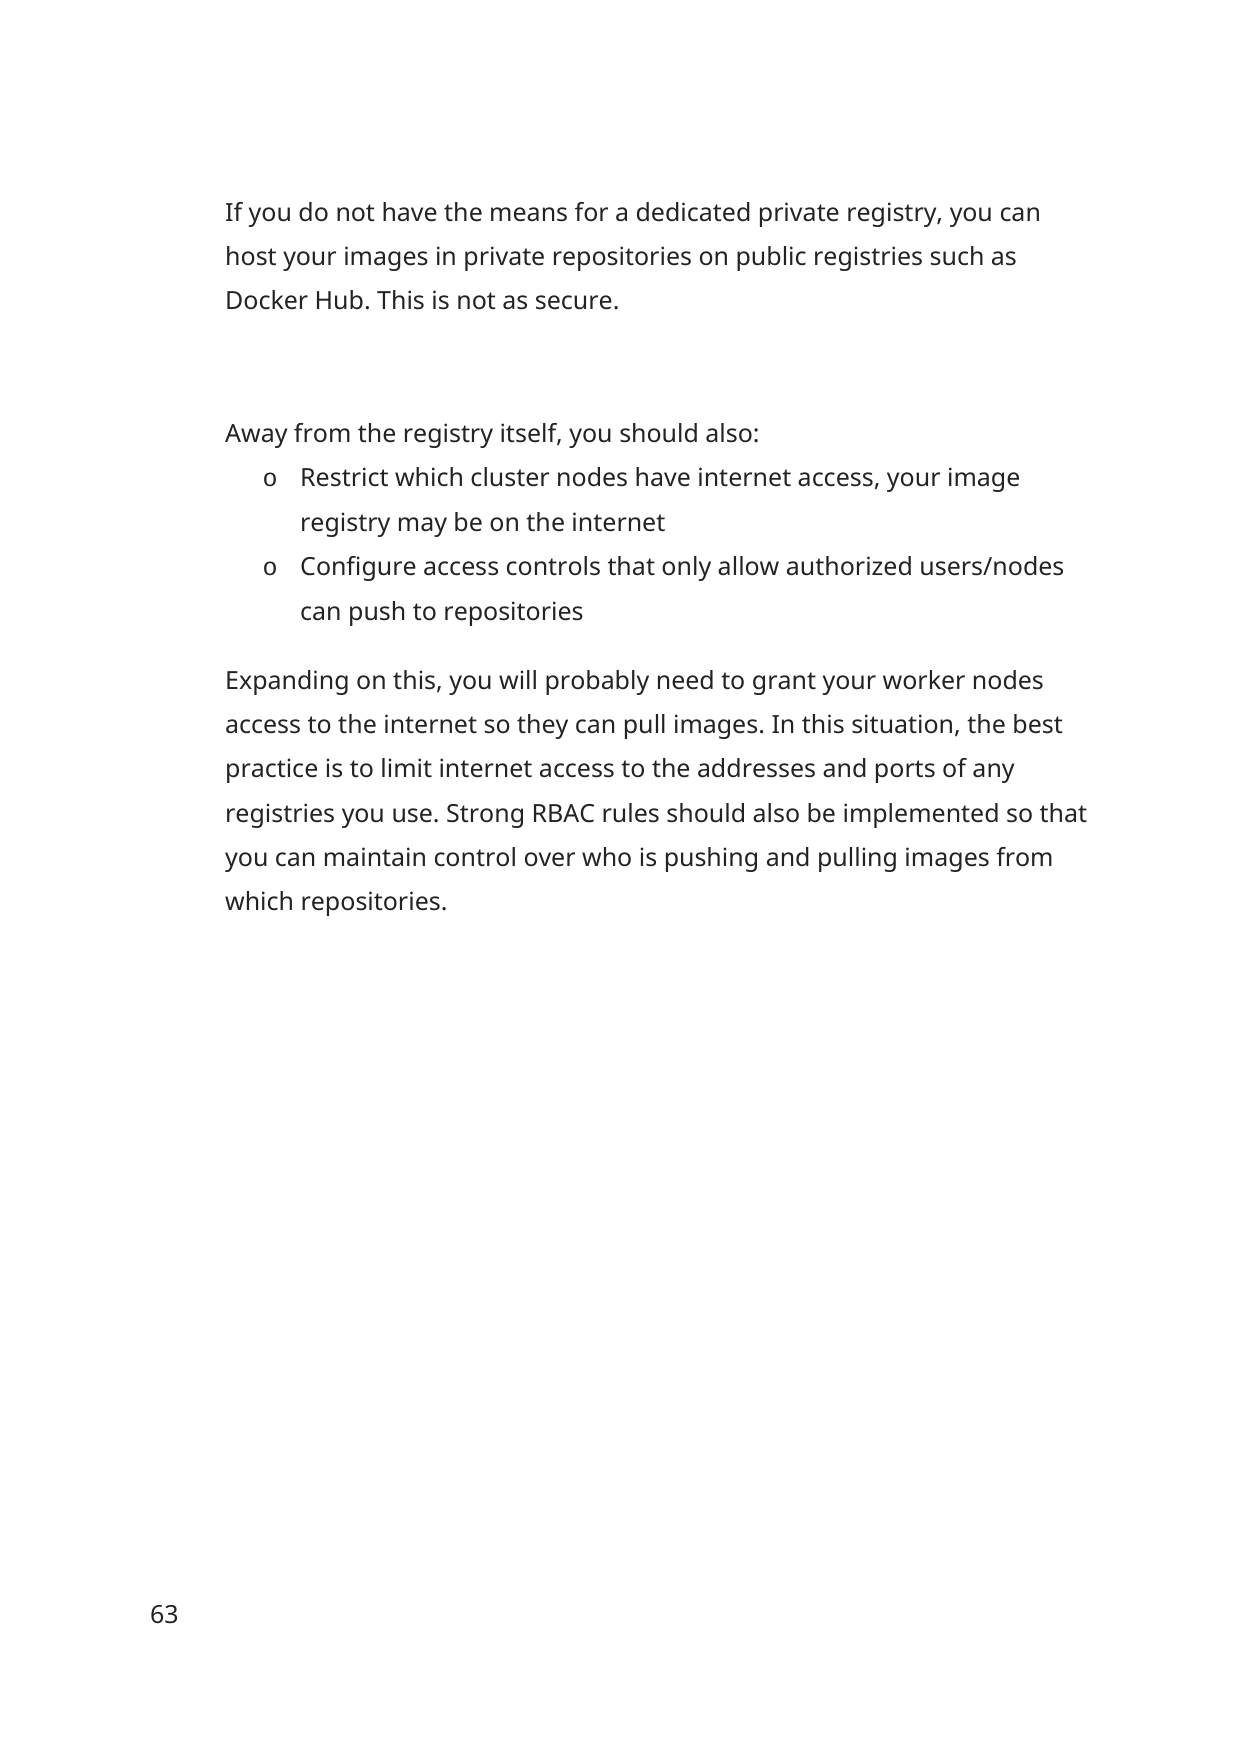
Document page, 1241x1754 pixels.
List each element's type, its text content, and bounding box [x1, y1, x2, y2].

list Restrict which cluster nodes have internet access, your image registry may be on the internet [262, 460, 1090, 538]
text Expanding on this, you will probably need to grant your worker nodes access to the internet so they can pull images. In this situation, the best practice is to limit internet access to the addresses and ports of any registries you use. Strong RBAC rules should also be implemented so that you can maintain control over who is pushing and pulling images from which repositories. [225, 662, 1090, 918]
list Configure access controls that only allow authorized users/nodes can push to repositories [262, 549, 1090, 627]
list If you do not have the means for a dedicated private registry, you can host your images in private repositories on public registries such as Docker Hub. This is not as secure. [225, 194, 1090, 317]
list Away from the registry itself, you should also: [225, 416, 1090, 450]
